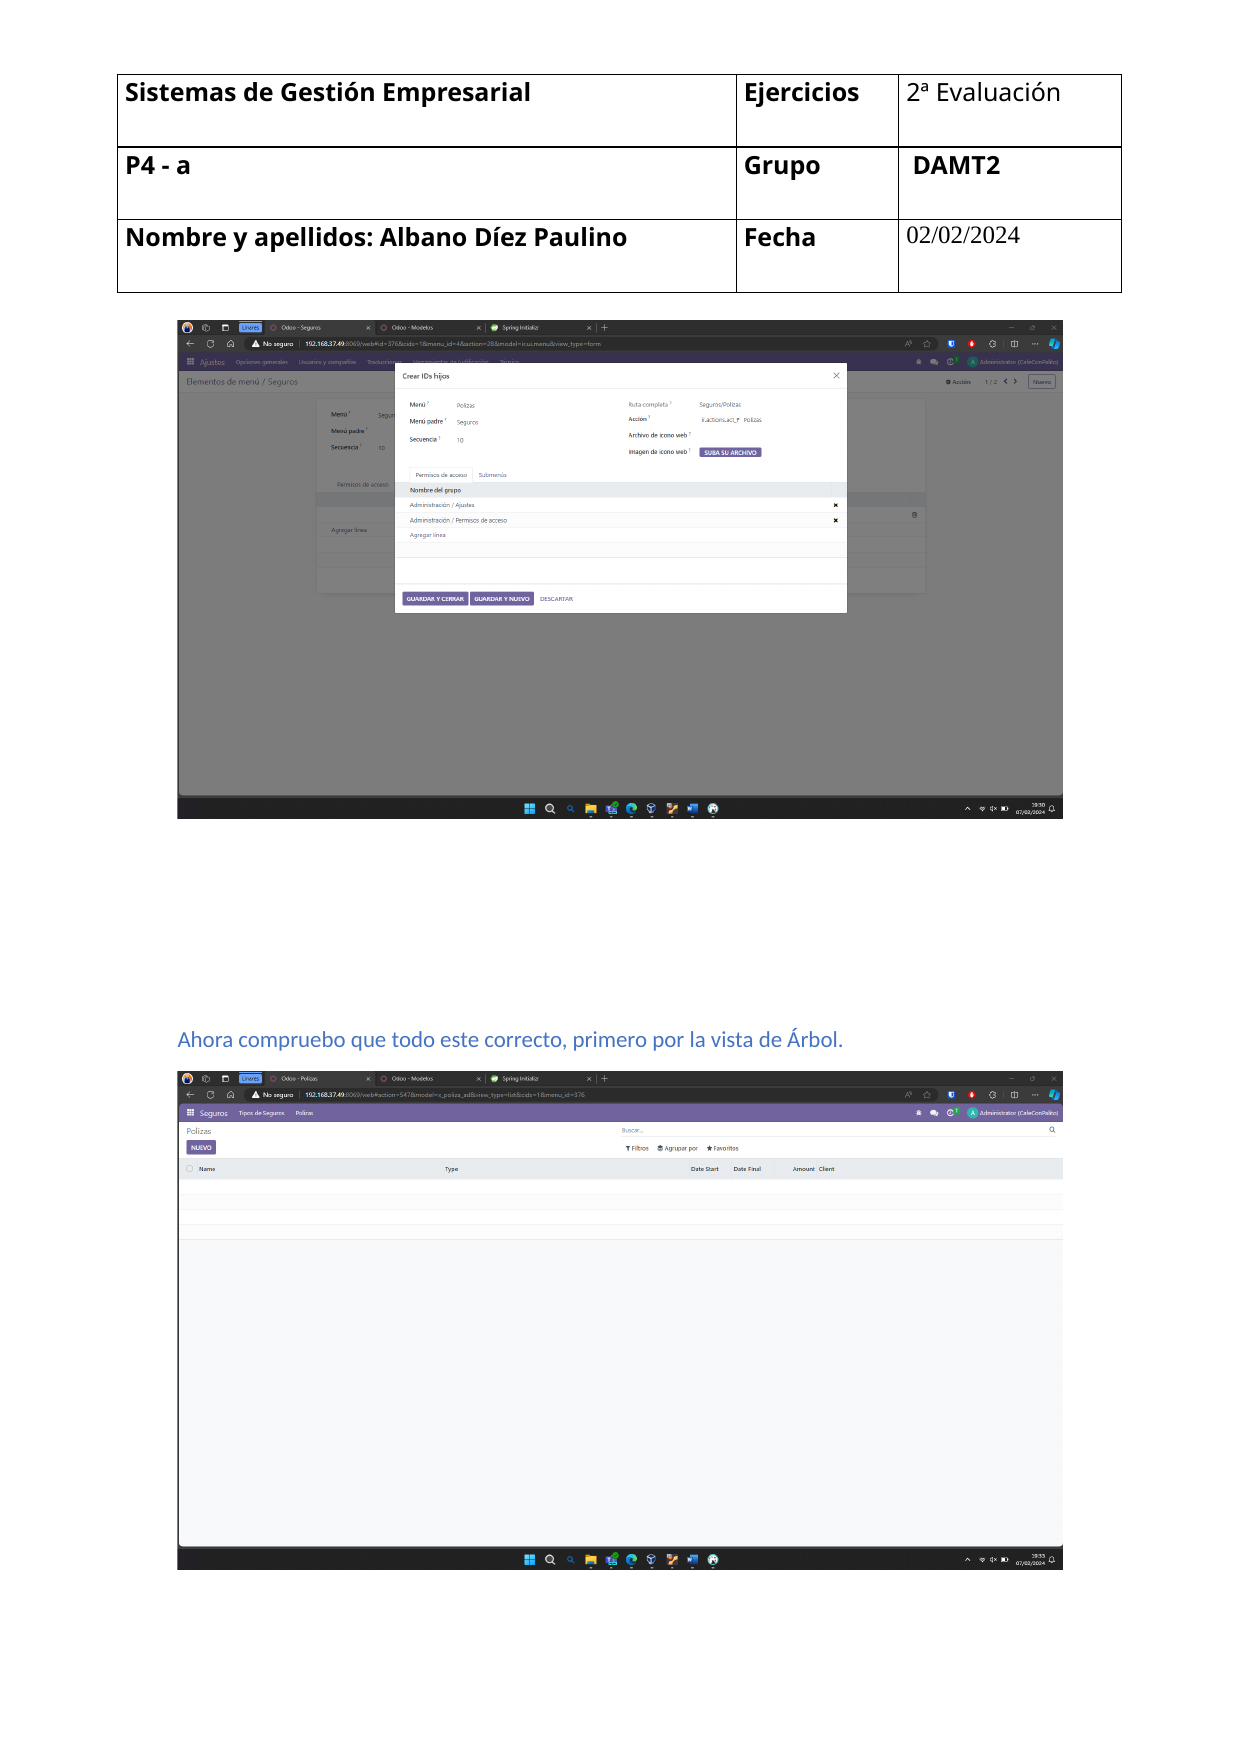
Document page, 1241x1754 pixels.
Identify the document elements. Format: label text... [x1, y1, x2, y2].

picture [177, 320, 1063, 819]
picture [177, 1071, 1063, 1570]
text Ahora compruebo que todo este correcto, primero por la vista de Árbol. [177, 1025, 1063, 1053]
